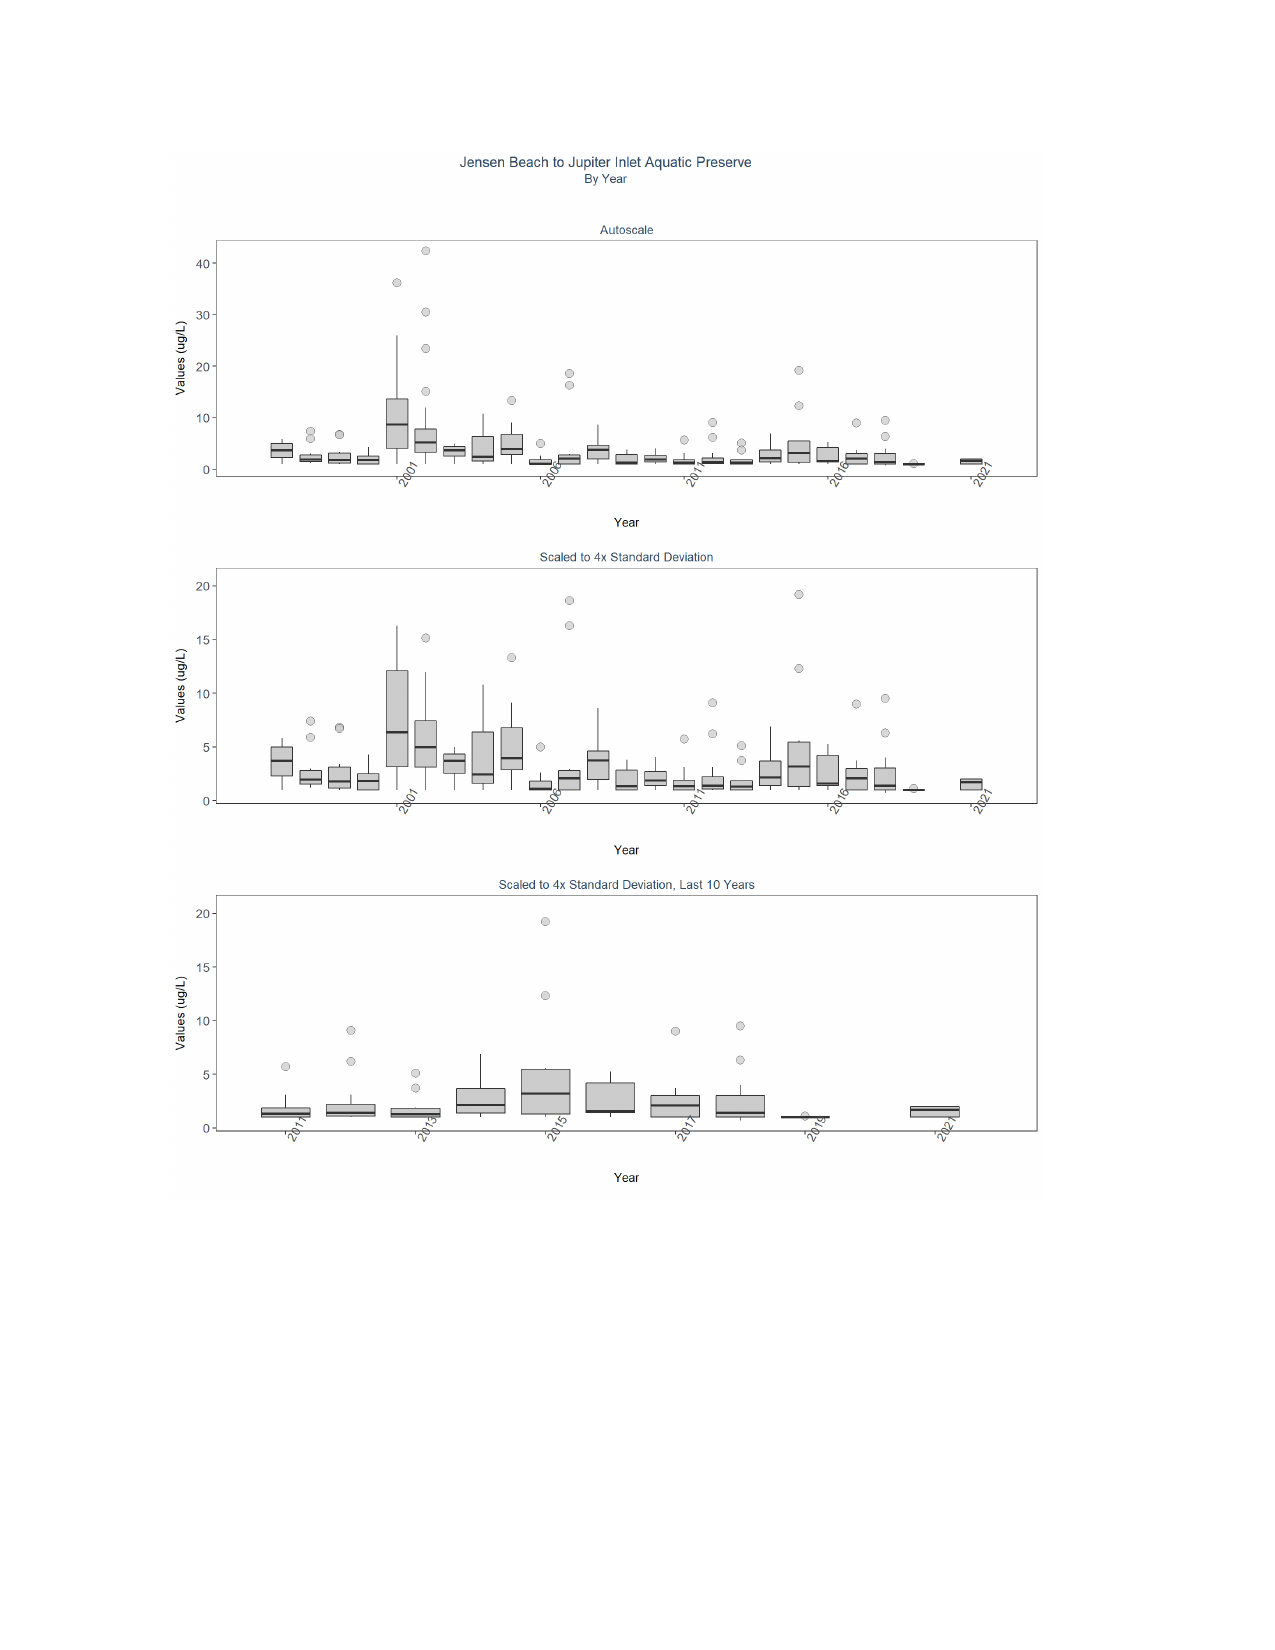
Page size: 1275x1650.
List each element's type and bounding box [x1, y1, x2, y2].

picture [168, 150, 1044, 1200]
